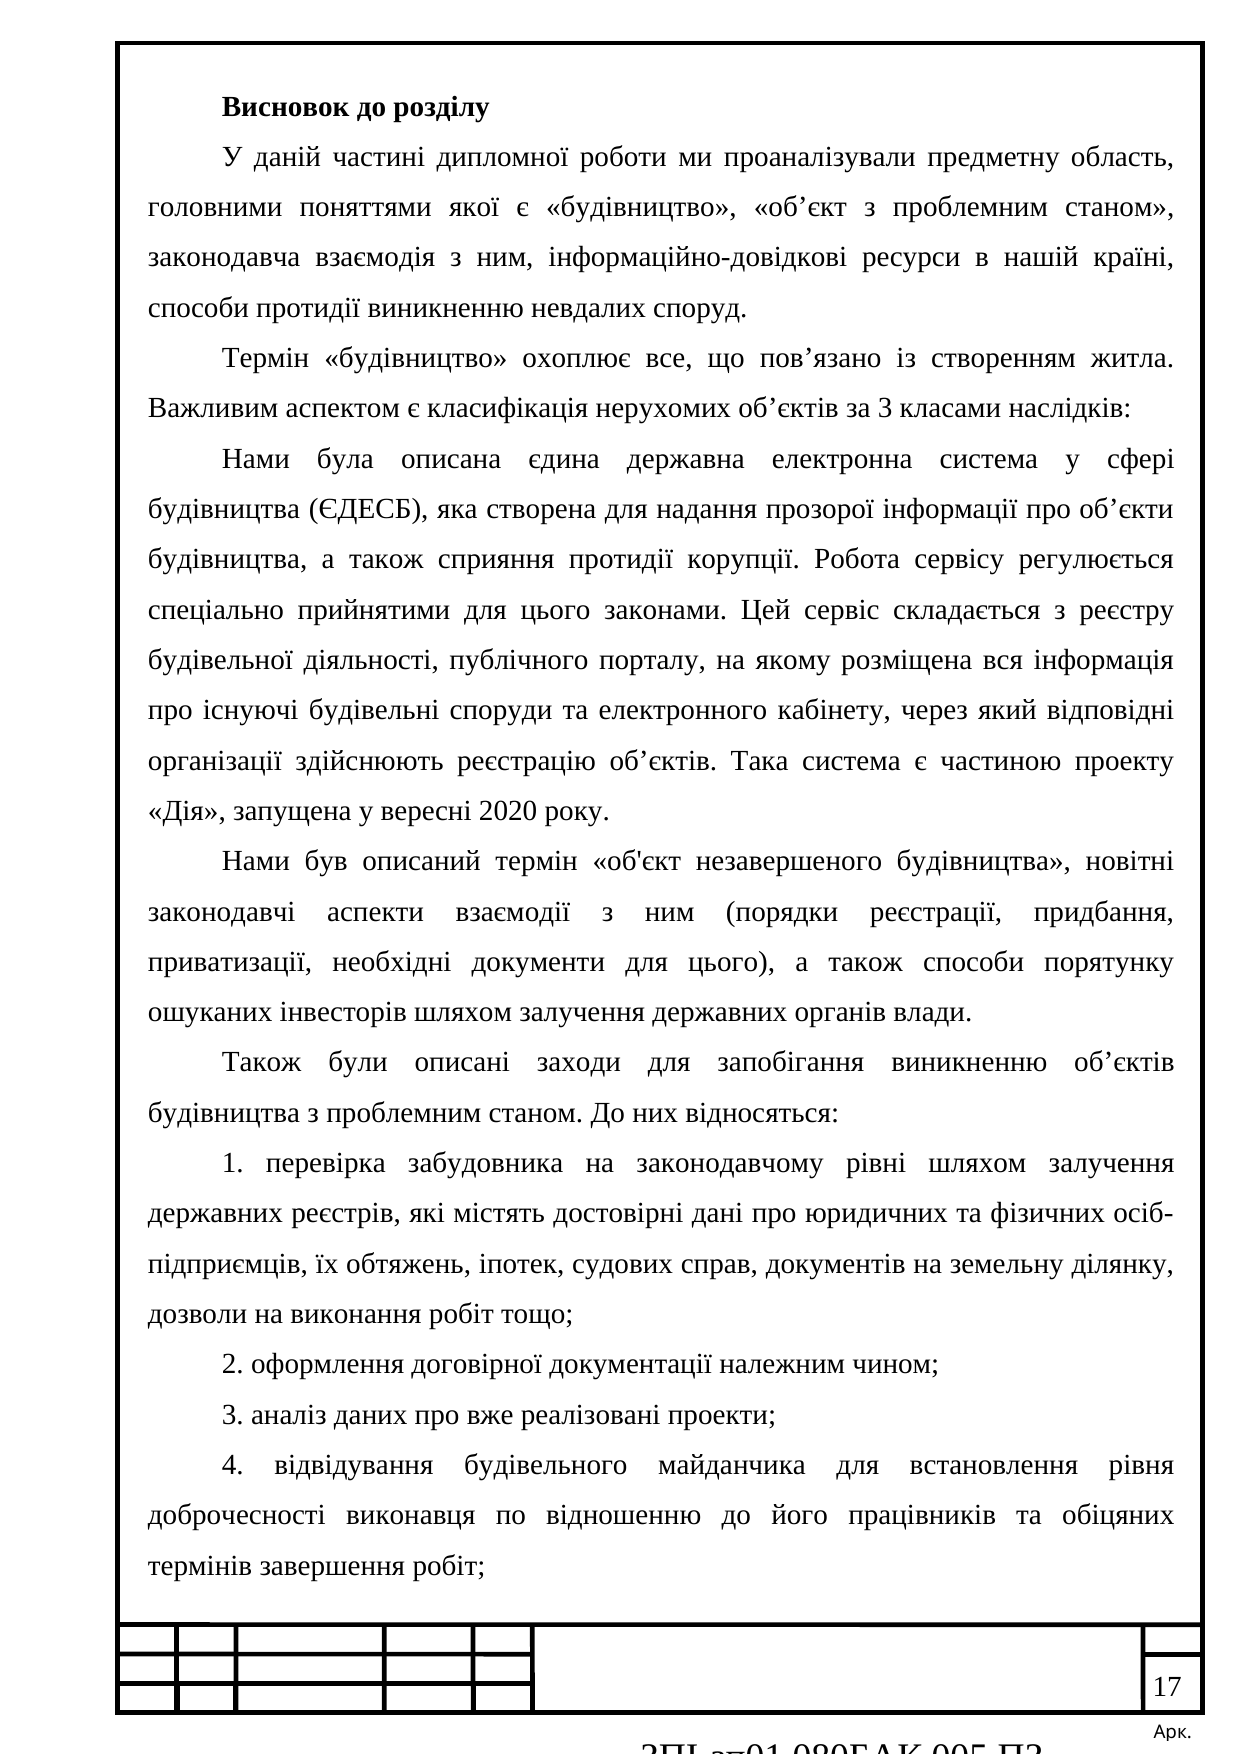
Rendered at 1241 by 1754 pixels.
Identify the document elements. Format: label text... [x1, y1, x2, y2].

subtitle Висновок до розділу [148, 89, 1175, 122]
text Нами був описаний термін «об'єкт незавершеного будівництва», новітні законодавчі аспекти взаємодії з ним (порядки реєстрації, придбання, приватизації, необхідні документи для цього), а також способи порятунку ошуканих інвесторів шляхом залучення державних органів влади. [148, 843, 1175, 1028]
text Нами була описана єдина державна електронна система у сфері будівництва (ЄДЕСБ), яка створена для надання прозорої інформації про об’єкти будівництва, а також сприяння протидії корупції. Робота сервісу регулюється спеціально прийнятими для цього законами. Цей сервіс складається з реєстру будівельної діяльності, публічного порталу, на якому розміщена вся інформація про існуючі будівельні споруди та електронного кабінету, через який відповідні організації здійснюють реєстрацію об’єктів. Така система є частиною проекту «Дія», запущена у вересні 2020 року. [148, 441, 1175, 827]
text У даній частині дипломної роботи ми проаналізували предметну область, головними поняттями якої є «будівництво», «об’єкт з проблемним станом», законодавча взаємодія з ним, інформаційно-довідкові ресурси в нашій країні, способи протидії виникненню невдалих споруд. [148, 139, 1175, 323]
text 4. відвідування будівельного майданчика для встановлення рівня доброчесності виконавця по відношенню до його працівників та обіцяних термінів завершення робіт; [148, 1447, 1175, 1581]
text Також були описані заходи для запобігання виникненню об’єктів будівництва з проблемним станом. До них відносяться: [148, 1044, 1175, 1128]
text 1. перевірка забудовника на законодавчому рівні шляхом залучення державних реєстрів, які містять достовірні дані про юридичних та фізичних осіб-підприємців, їх обтяжень, іпотек, судових справ, документів на земельну ділянку, дозволи на виконання робіт тощо; [148, 1145, 1175, 1330]
text 3. аналіз даних про вже реалізовані проекти; [148, 1397, 1175, 1430]
text Термін «будівництво» охоплює все, що пов’язано із створенням житла. Важливим аспектом є класифікація нерухомих об’єктів за 3 класами наслідків: [148, 340, 1175, 424]
text 2. оформлення договірної документації належним чином; [148, 1346, 1175, 1380]
